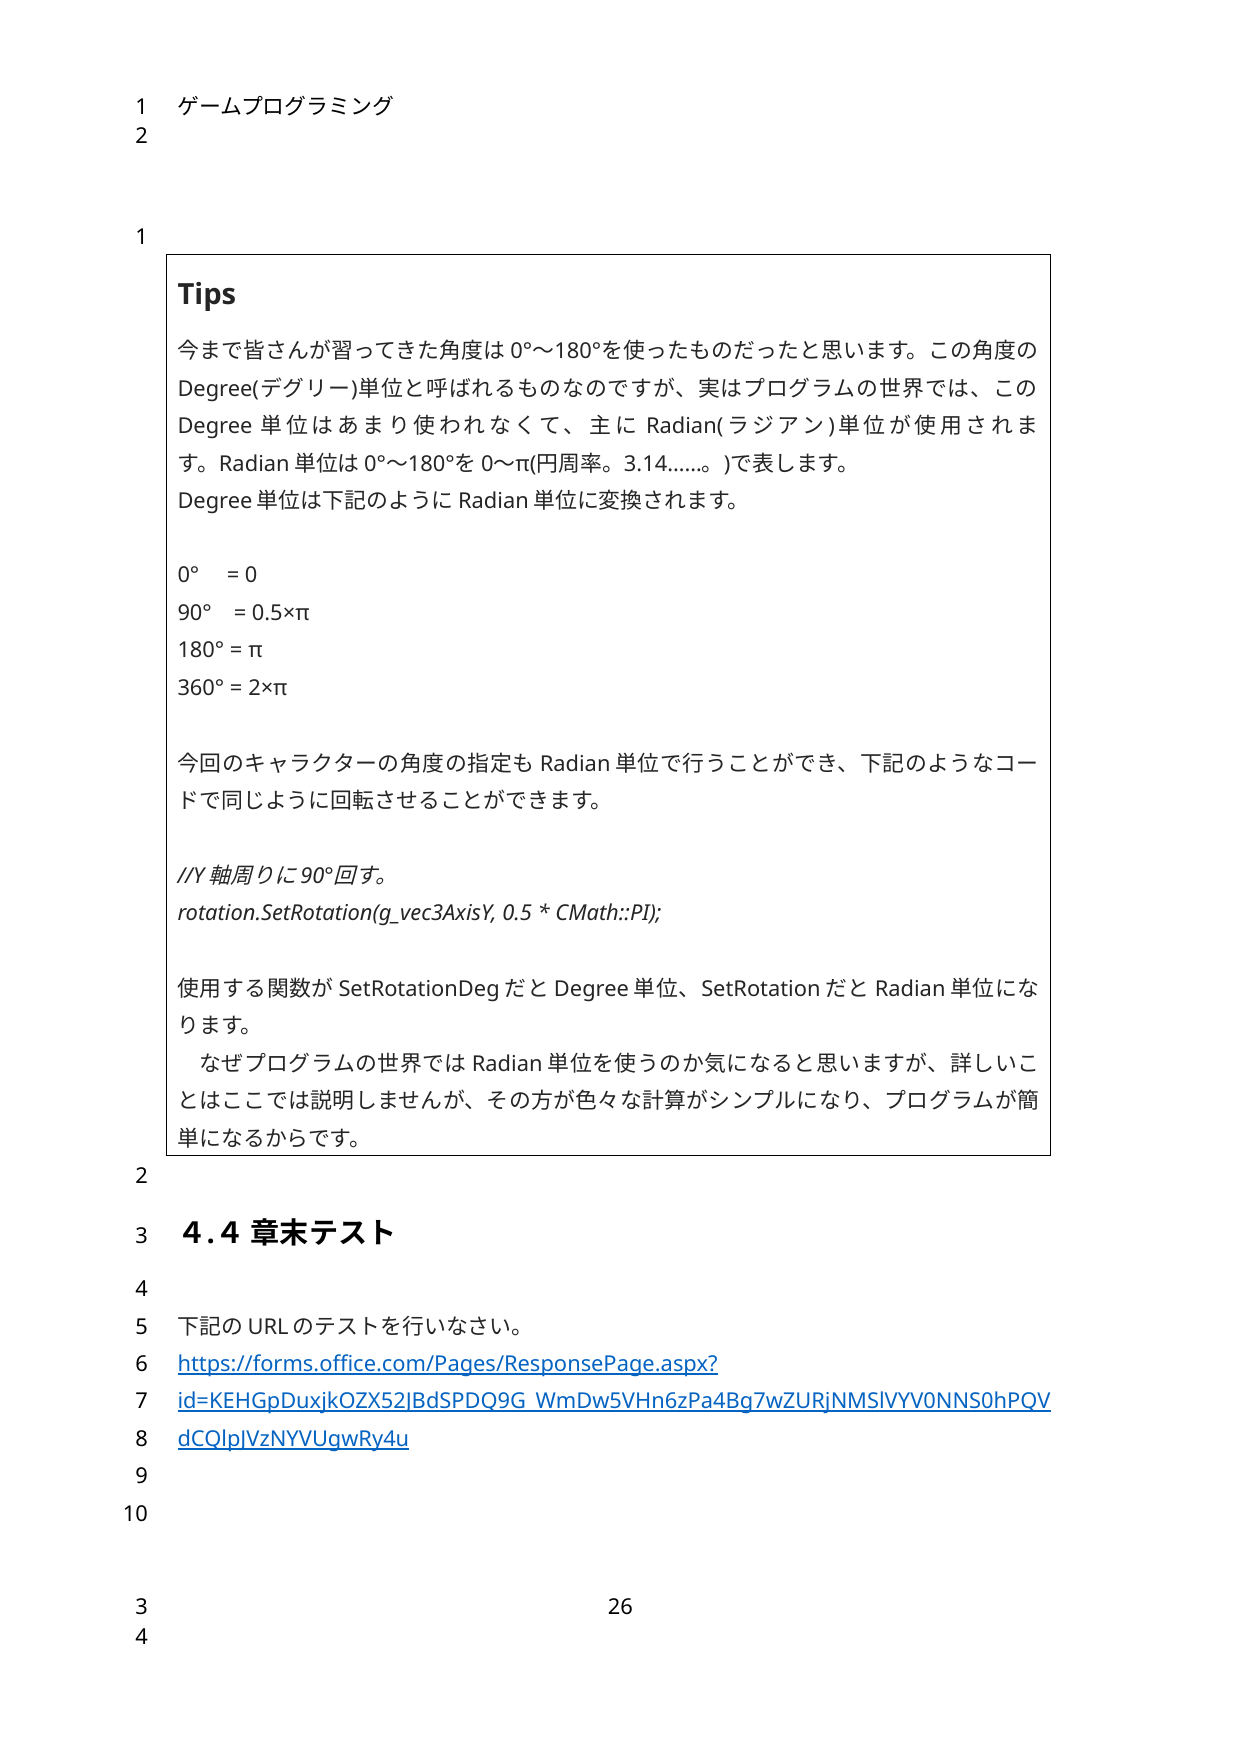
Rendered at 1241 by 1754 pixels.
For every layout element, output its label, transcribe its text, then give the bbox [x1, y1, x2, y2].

table_header Tips 今まで皆さんが習ってきた角度は0°～180°を使ったものだったと思います。この角度のDegree(デグリー)単位と呼ばれるものなのですが、実はプログラムの世界では、このDegree単位はあまり使われなくて、主にRadian(ラジアン)単位が使用されます。Radian単位は0°～180°を0～π(円周率。3.14……。)で表します。 Degree単位は下記のようにRadian単位に変換されます。 0° = 0 90° = 0.5×π 180° = π 360° = 2×π 今回のキャラクターの角度の指定もRadian単位で行うことができ、下記のようなコードで同じように回転させることができます。 //Y軸周りに90°回す。 rotation.SetRotation(g_vec3AxisY, 0.5 * CMath::PI); 使用する関数がSetRotationDegだとDegree単位、SetRotationだとRadian単位になります。 なぜプログラムの世界ではRadian単位を使うのか気になると思いますが、詳しいことはここでは説明しませんが、その方が色々な計算がシンプルになり、プログラムが簡単になるからです。 [167, 255, 1050, 1155]
text https://forms.office.com/Pages/ResponsePage.aspx?id=KEHGpDuxjkOZX52JBdSPDQ9G_WmDw5VHn6zPa4Bg7wZURjNMSlVYV0NNS0hPQVdCQlpJVzNYVUgwRy4u [177, 1344, 1063, 1456]
subtitle ４.４ 章末テスト [177, 1194, 1063, 1269]
text 下記のURLのテストを行いなさい。 [177, 1306, 1063, 1344]
